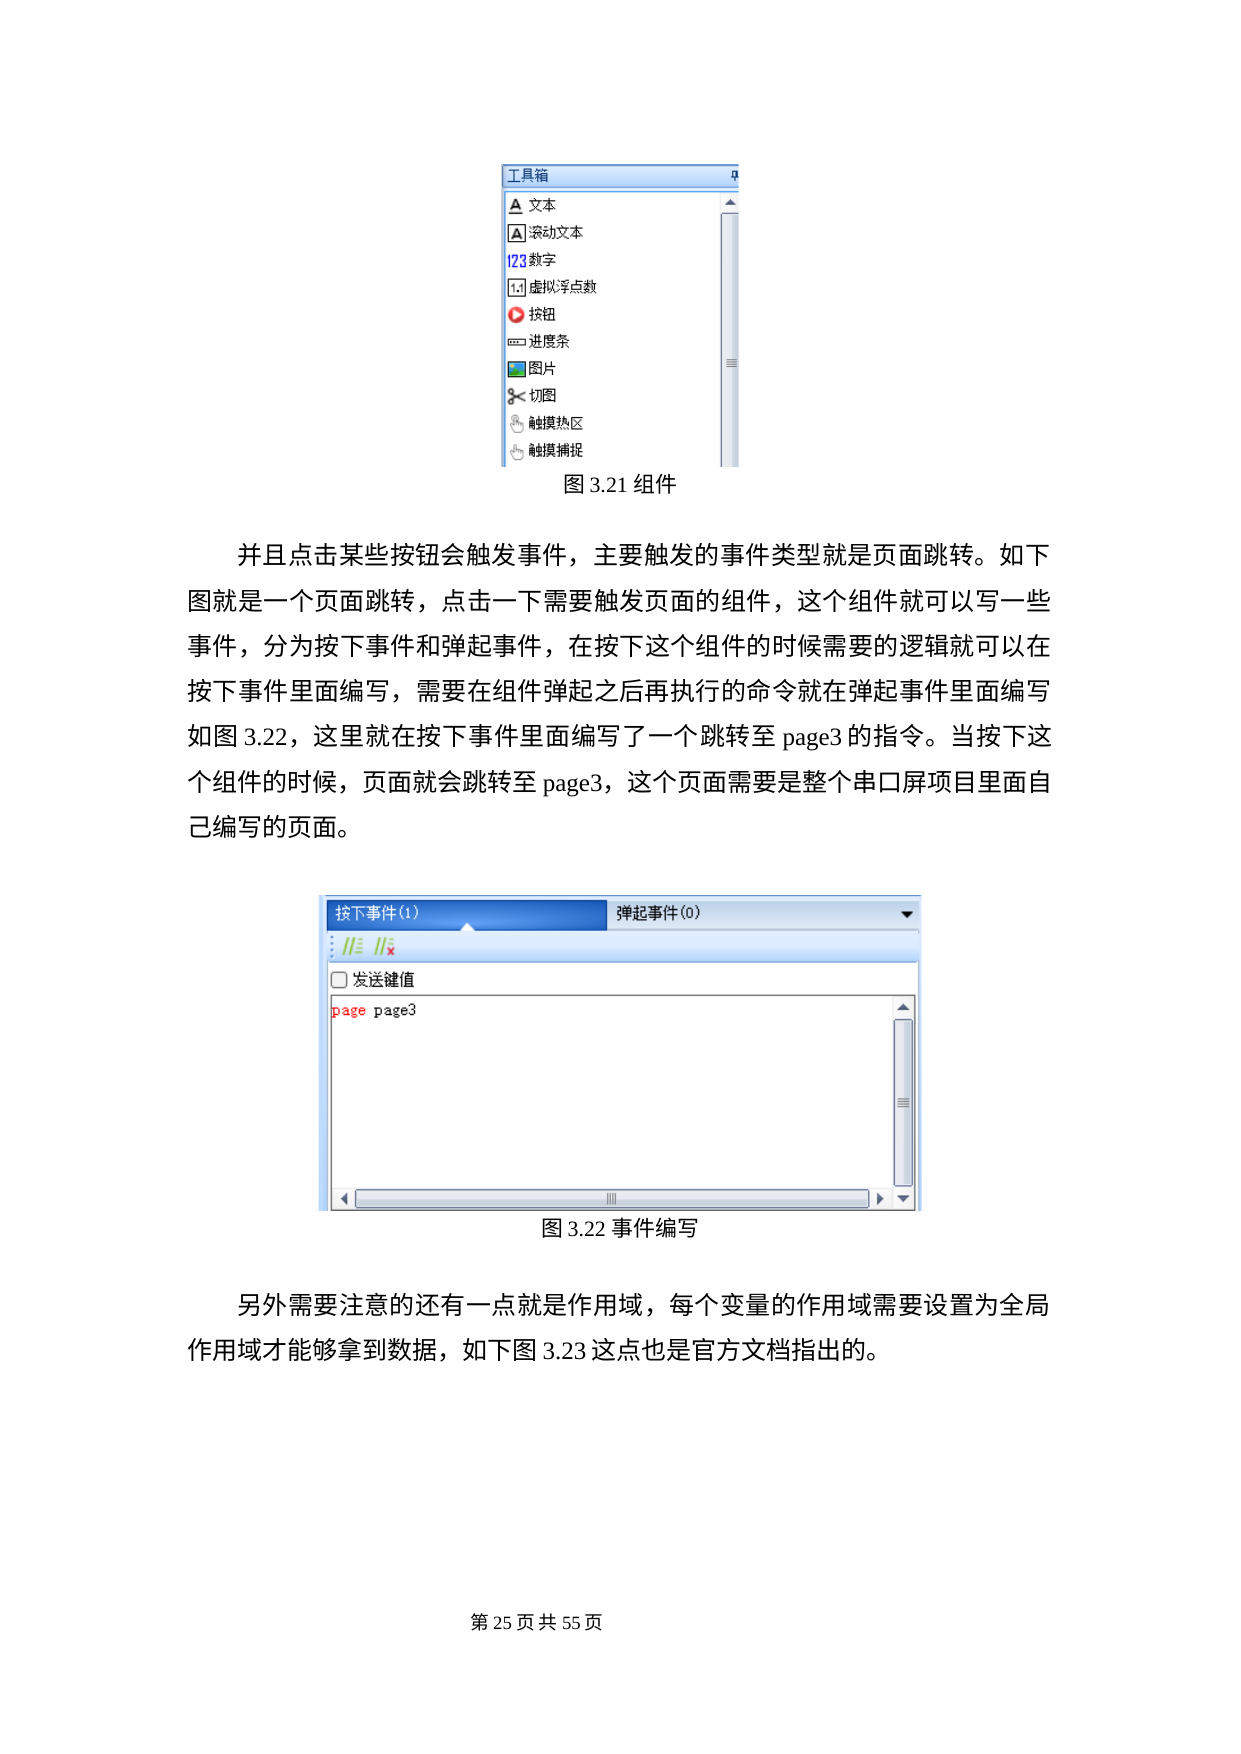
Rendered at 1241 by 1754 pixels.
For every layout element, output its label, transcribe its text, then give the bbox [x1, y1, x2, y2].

picture [318, 895, 922, 1211]
text 并且点击某些按钮会触发事件，主要触发的事件类型就是页面跳转。如下图就是一个页面跳转，点击一下需要触发页面的组件，这个组件就可以写一些事件，分为按下事件和弹起事件，在按下这个组件的时候需要的逻辑就可以在按下事件里面编写，需要在组件弹起之后再执行的命令就在弹起事件里面编写。如图3.22，这里就在按下事件里面编写了一个跳转至page3的指令。当按下这个组件的时候，页面就会跳转至page3，这个页面需要是整个串口屏项目里面自己编写的页面。 [187, 536, 1053, 844]
picture [501, 164, 739, 467]
text 另外需要注意的还有一点就是作用域，每个变量的作用域需要设置为全局作用域才能够拿到数据，如下图3.23这点也是官方文档指出的。 [187, 1285, 1053, 1367]
text 图3.22 事件编写 [187, 1211, 1053, 1243]
text 图3.21 组件 [187, 467, 1053, 498]
